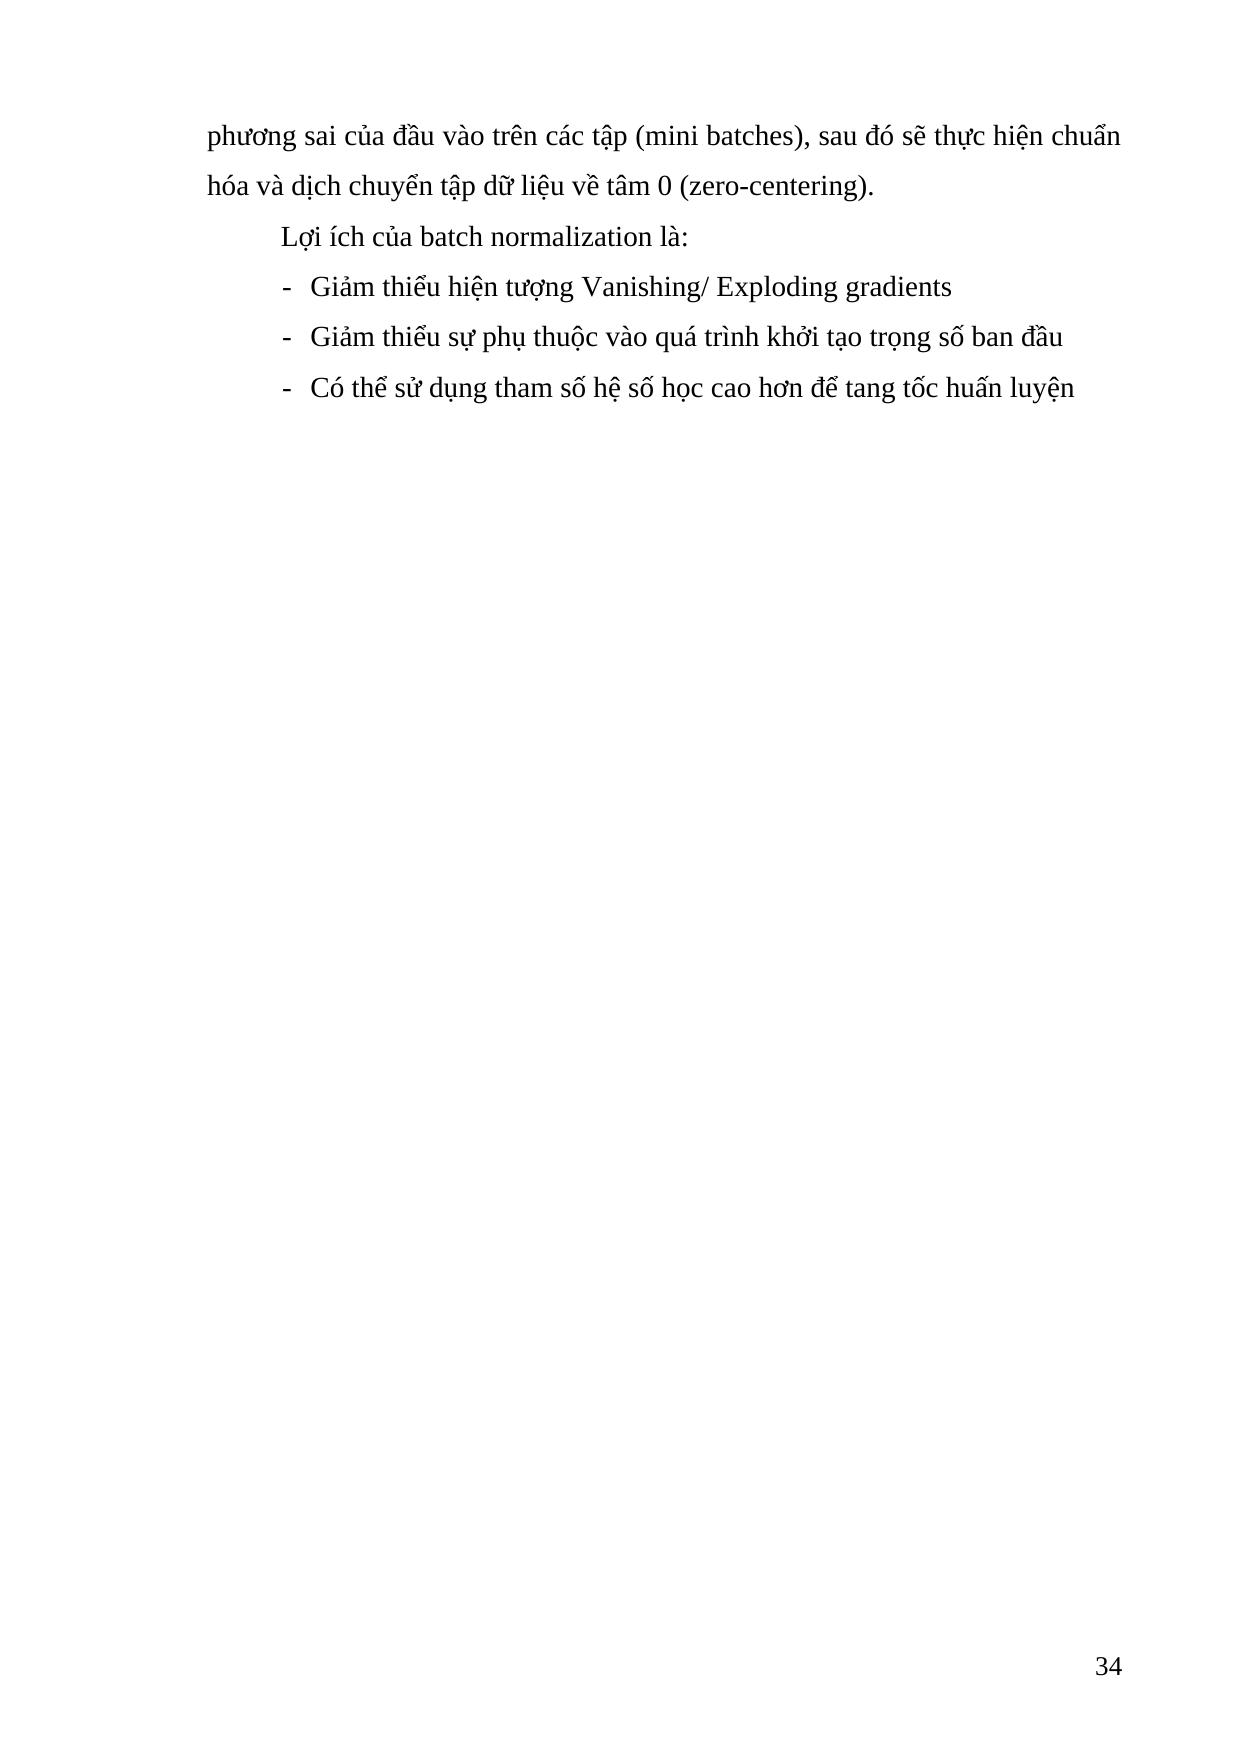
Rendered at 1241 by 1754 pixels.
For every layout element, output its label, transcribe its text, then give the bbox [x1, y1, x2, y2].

list Giảm thiểu hiện tượng Vanishing/ Exploding gradients [207, 269, 1122, 303]
list Có thể sử dụng tham số hệ số học cao hơn để tang tốc huấn luyện [207, 370, 1122, 403]
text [207, 118, 1122, 202]
text Lợi ích của batch normalization là: [207, 219, 1122, 252]
list Giảm thiểu sự phụ thuộc vào quá trình khởi tạo trọng số ban đầu [207, 319, 1122, 353]
